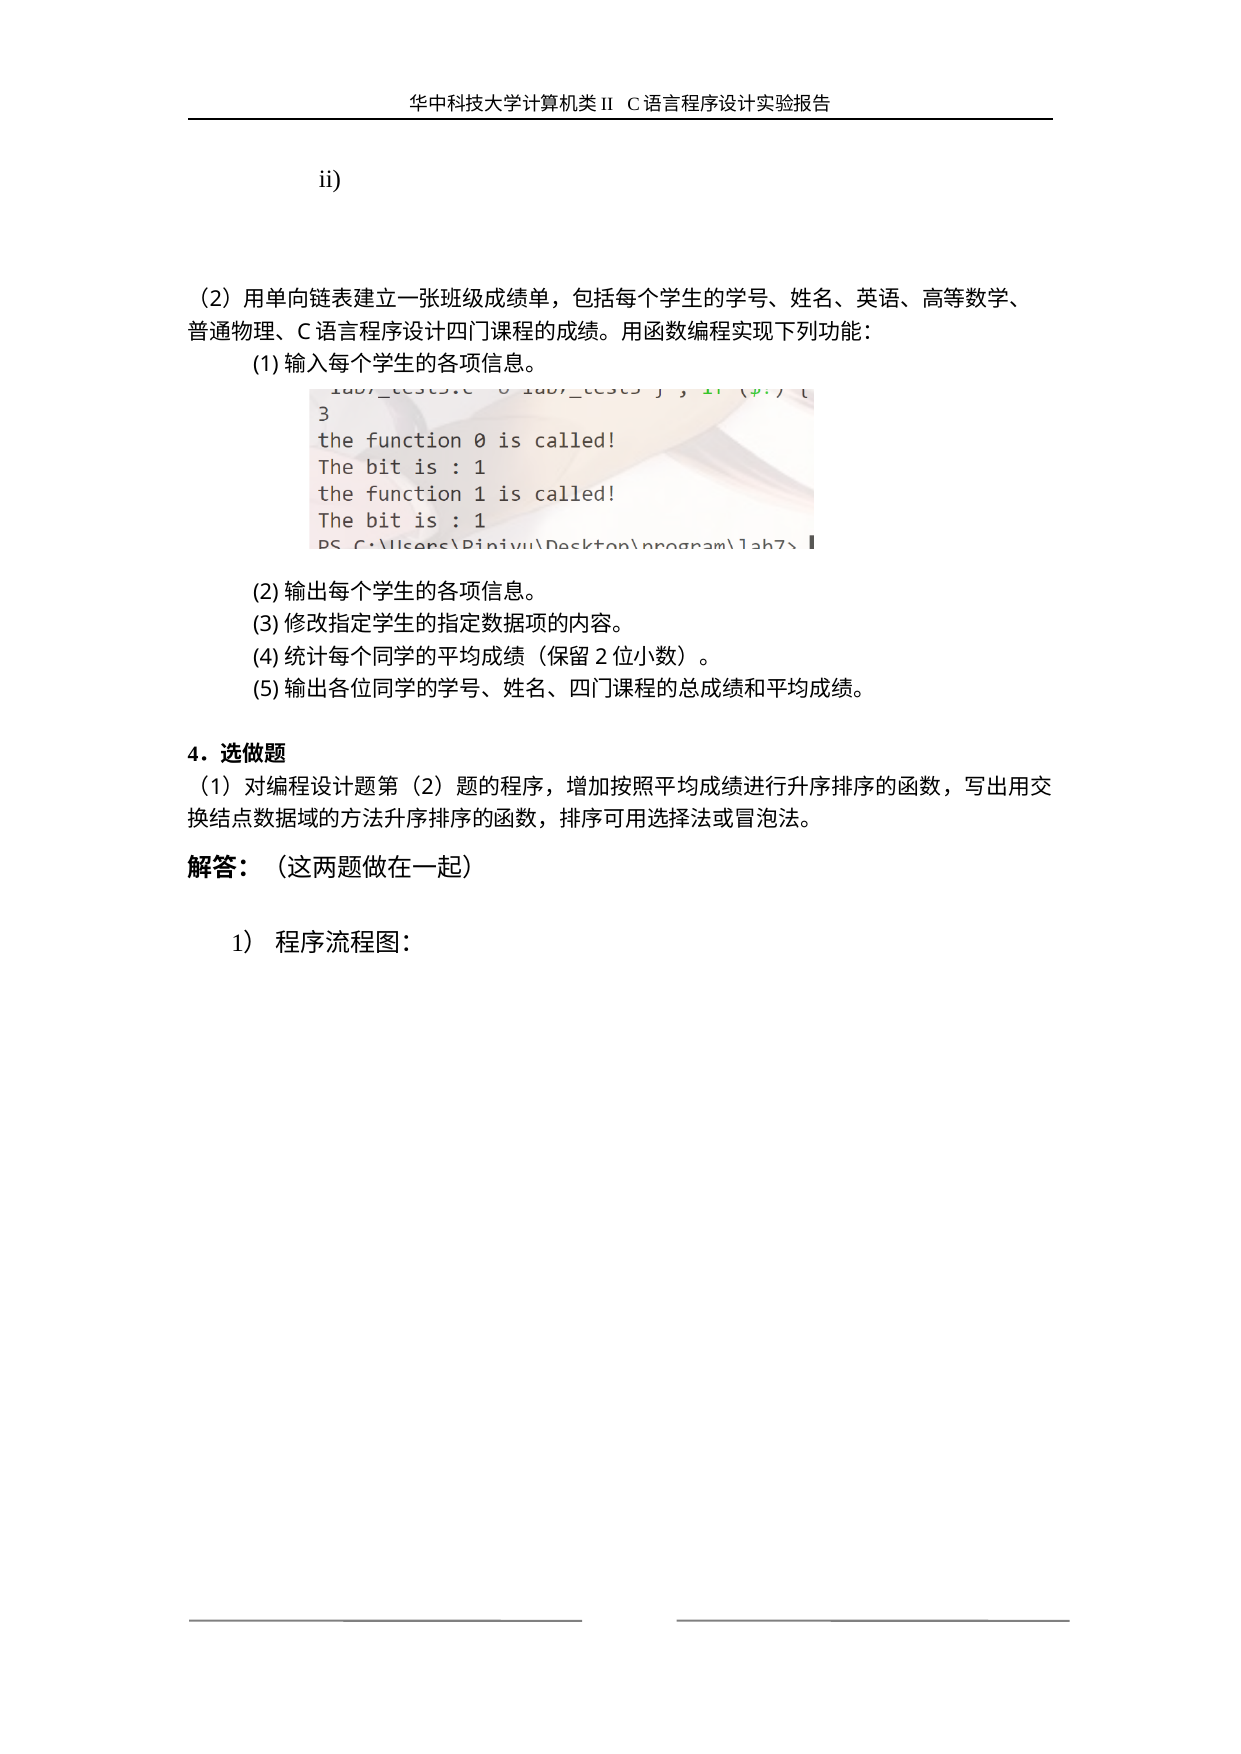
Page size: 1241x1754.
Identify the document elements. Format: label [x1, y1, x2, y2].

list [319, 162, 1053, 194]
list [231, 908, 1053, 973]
picture [309, 389, 814, 549]
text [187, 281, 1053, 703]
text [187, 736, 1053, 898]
